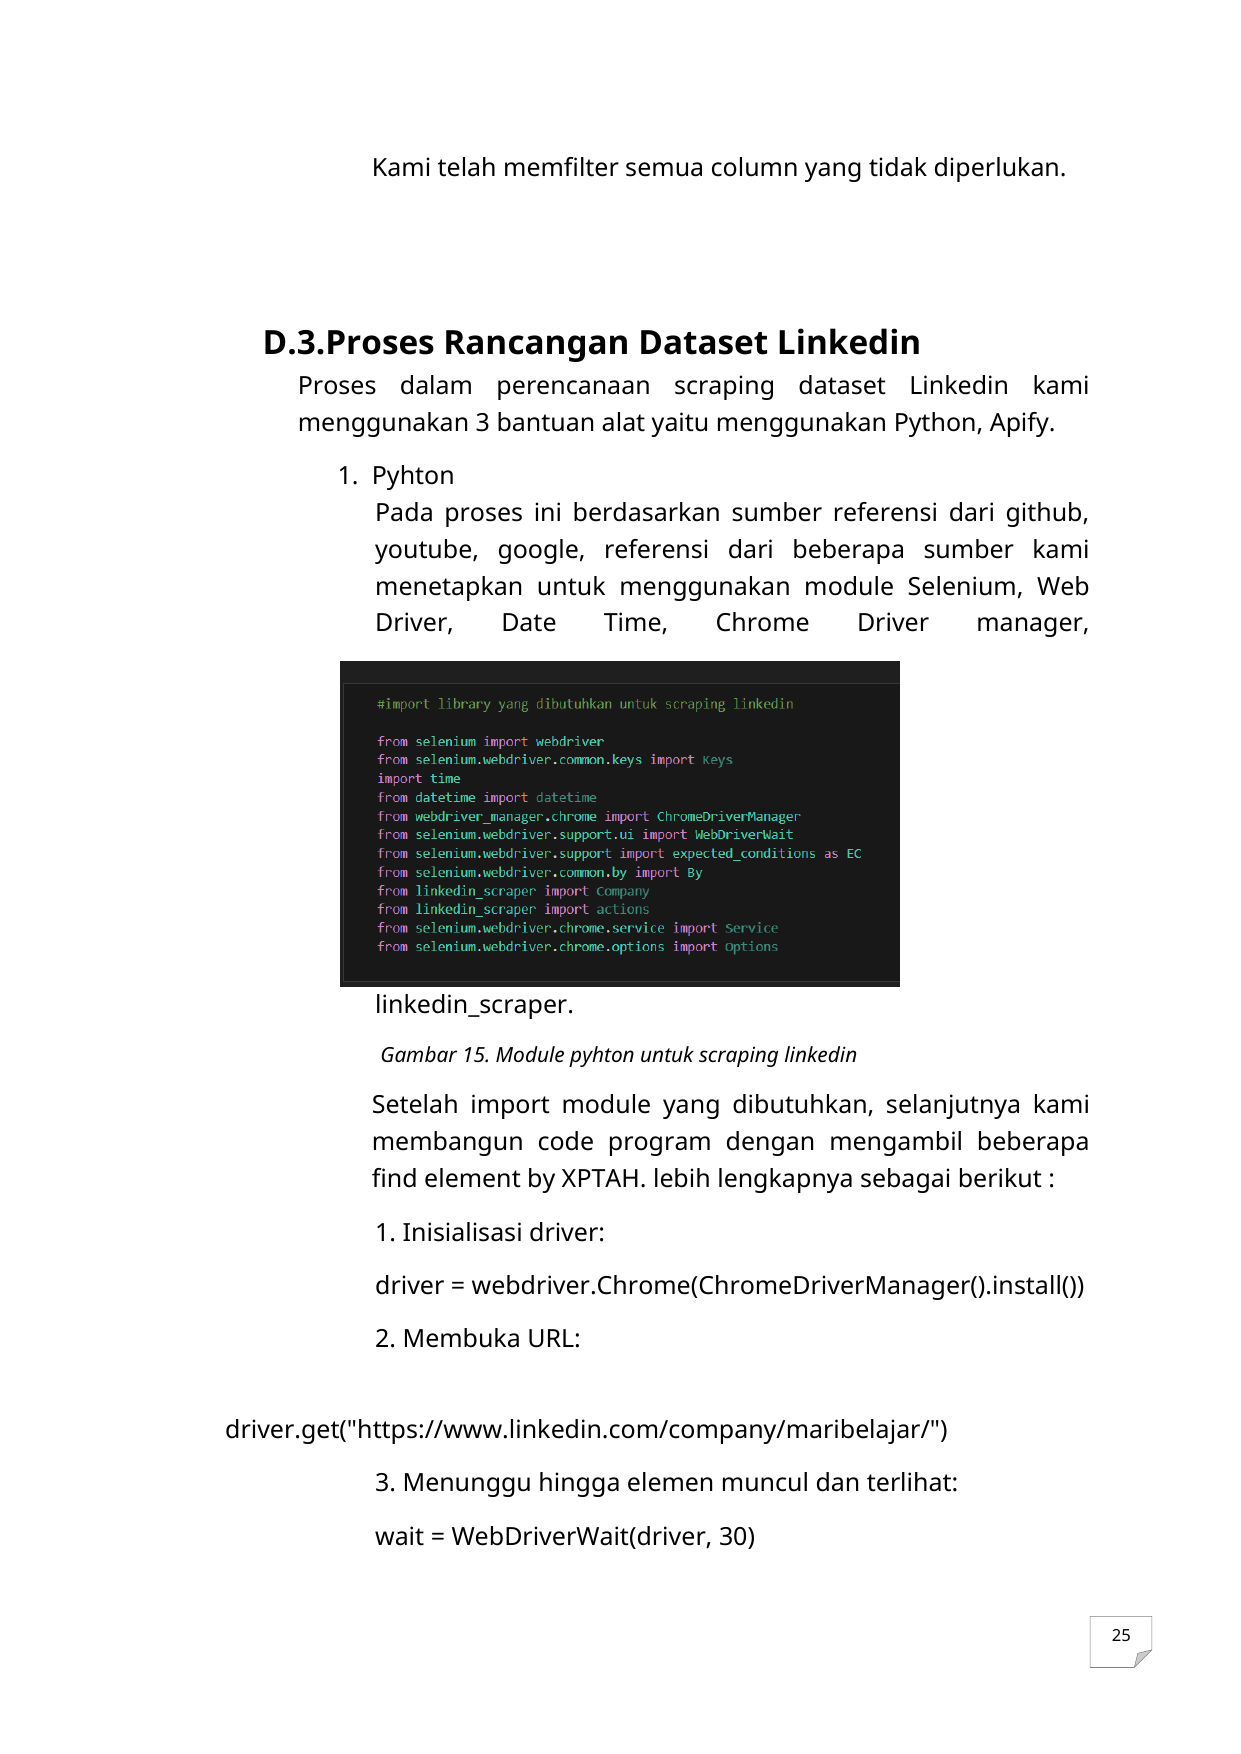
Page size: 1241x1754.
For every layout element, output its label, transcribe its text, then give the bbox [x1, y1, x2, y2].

picture [340, 661, 900, 987]
subtitle D.3.Proses Rancangan Dataset Linkedin [225, 319, 1090, 364]
text Kami telah memfilter semua column yang tidak diperlukan. [150, 150, 1090, 184]
text Proses dalam perencanaan scraping dataset Linkedin kami menggunakan 3 bantuan alat yaitu menggunakan Python, Apify. [298, 368, 1090, 438]
text driver.get("https://www.linkedin.com/company/maribelajar/") [150, 1374, 1090, 1445]
text 1. Inisialisasi driver: [150, 1214, 1090, 1248]
list Pyhton [337, 458, 1090, 492]
text 3. Menunggu hingga elemen muncul dan terlihat: [150, 1465, 1090, 1499]
text Setelah import module yang dibutuhkan, selanjutnya kami membangun code program dengan mengambil beberapa find element by XPTAH. lebih lengkapnya sebagai berikut : [372, 1087, 1090, 1195]
text 2. Membuka URL: [150, 1321, 1090, 1355]
text driver = webdriver.Chrome(ChromeDriverManager().install()) [150, 1268, 1090, 1302]
text wait = WebDriverWait(driver, 30) [150, 1518, 1090, 1552]
text Gambar 15. Module pyhton untuk scraping linkedin [150, 1040, 1090, 1068]
